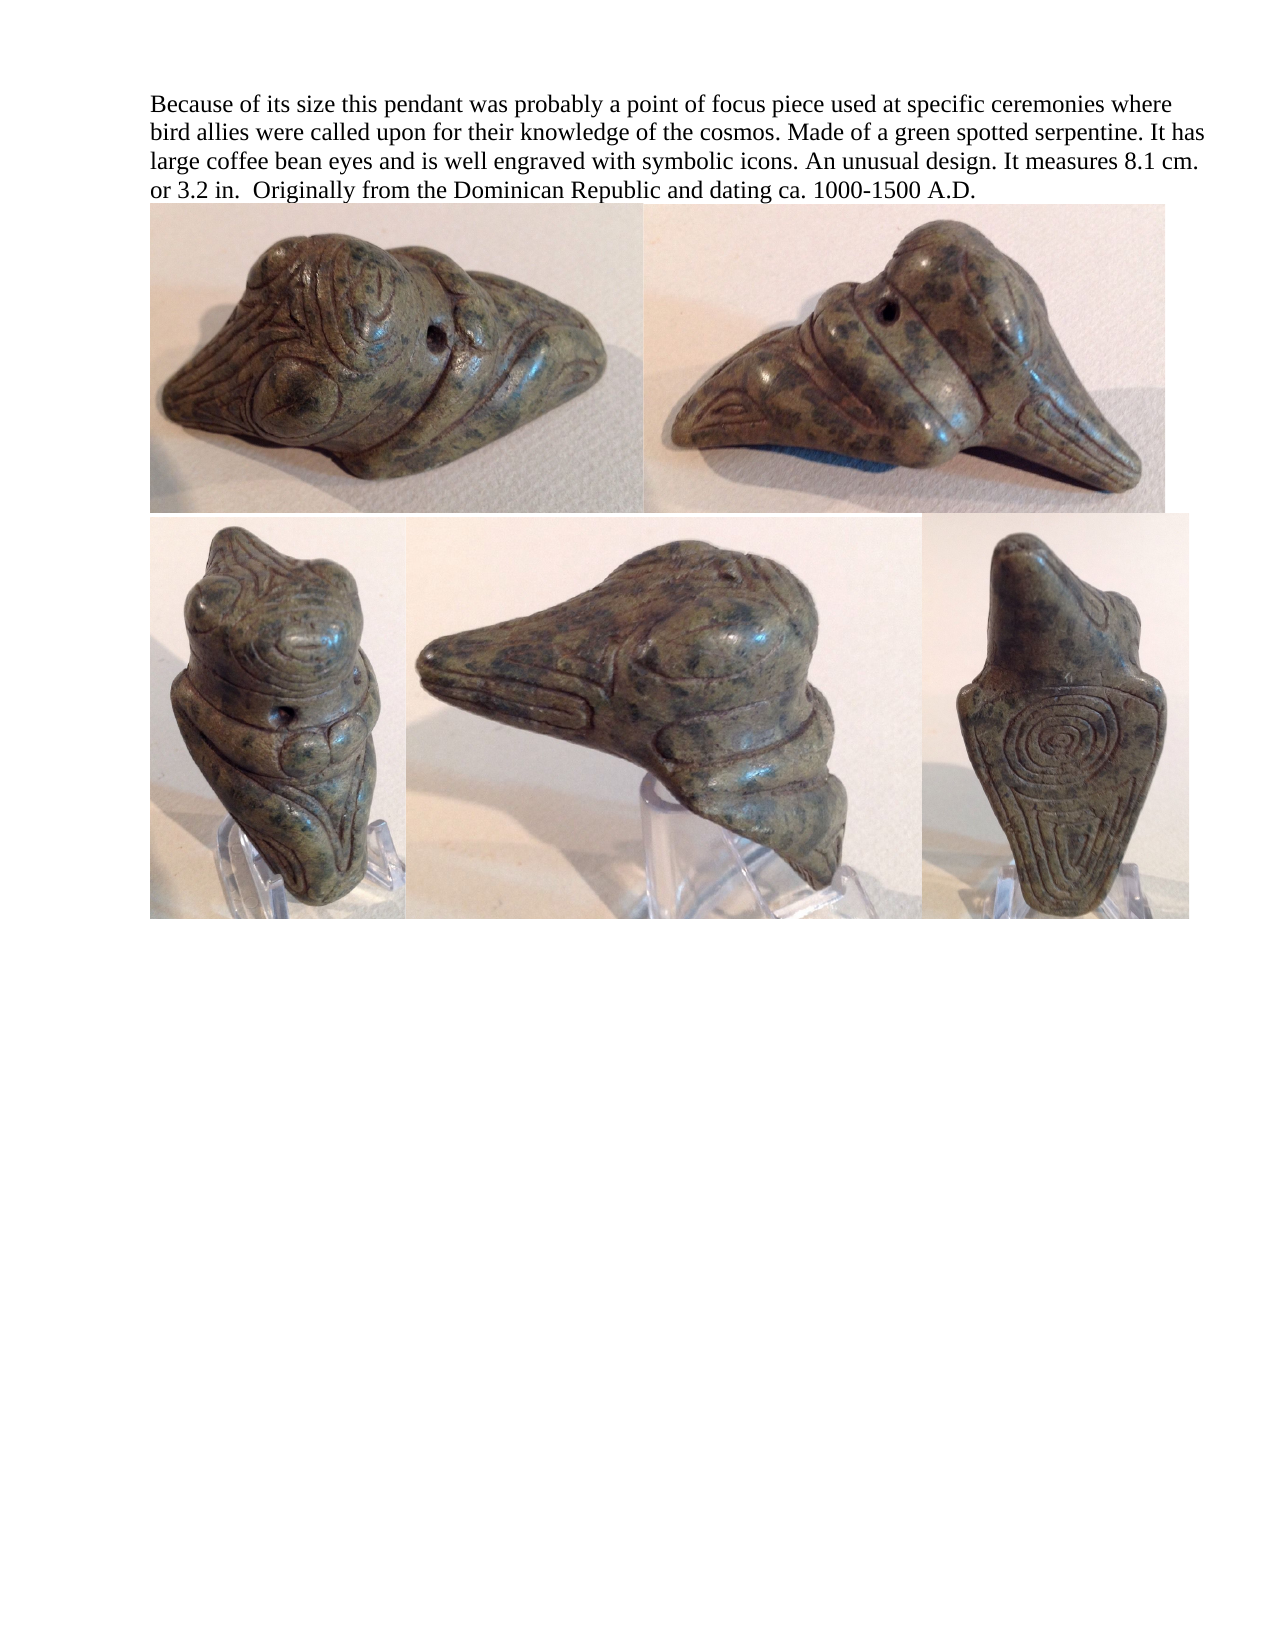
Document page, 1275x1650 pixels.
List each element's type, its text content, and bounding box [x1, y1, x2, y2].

picture [150, 203, 1190, 919]
